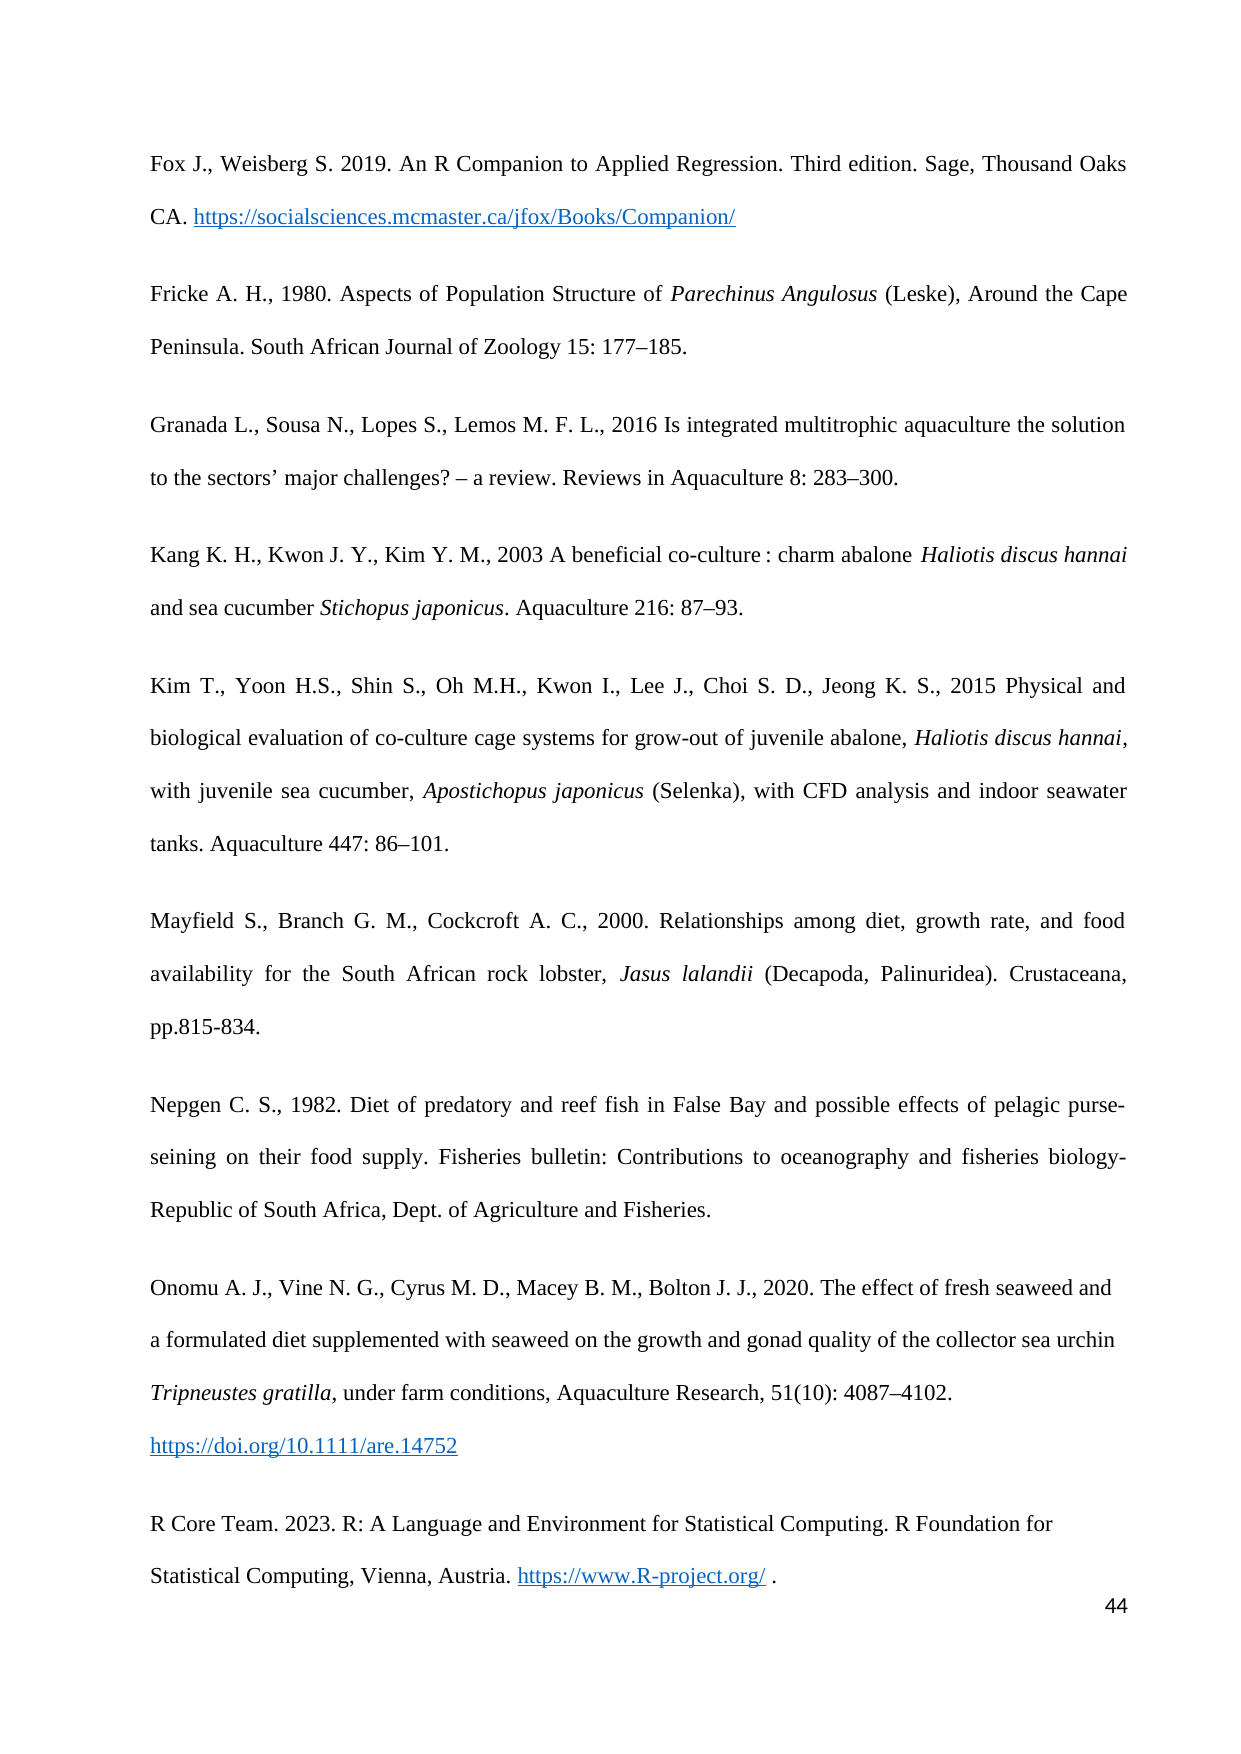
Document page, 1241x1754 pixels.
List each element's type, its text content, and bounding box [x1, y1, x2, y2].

text R Core Team. 2023. R: A Language and Environment for Statistical Computing. R Foundation for Statistical Computing, Vienna, Austria. https://www.R-project.org/ . [150, 1509, 1128, 1589]
text Nepgen C. S., 1982. Diet of predatory and reef fish in False Bay and possible effects of pelagic purse-seining on their food supply. Fisheries bulletin: Contributions to oceanography and fisheries biology-Republic of South Africa, Dept. of Agriculture and Fisheries. [150, 1091, 1128, 1222]
text Fricke A. H., 1980. Aspects of Population Structure of Parechinus Angulosus (Leske), Around the Cape Peninsula. South African Journal of Zoology 15: 177–185. [150, 280, 1128, 359]
text Kim T., Yoon H.S., Shin S., Oh M.H., Kwon I., Lee J., Choi S. D., Jeong K. S., 2015 Physical and biological evaluation of co-culture cage systems for grow-out of juvenile abalone, Haliotis discus hannai, with juvenile sea cucumber, Apostichopus japonicus (Selenka), with CFD analysis and indoor seawater tanks. Aquaculture 447: 86–101. [150, 672, 1128, 856]
text Granada L., Sousa N., Lopes S., Lemos M. F. L., 2016 Is integrated multitrophic aquaculture the solution to the sectors’ major challenges? – a review. Reviews in Aquaculture 8: 283–300. [150, 411, 1128, 490]
text Kang K. H., Kwon J. Y., Kim Y. M., 2003 A beneficial co-culture : charm abalone Haliotis discus hannai and sea cucumber Stichopus japonicus. Aquaculture 216: 87–93. [150, 541, 1128, 620]
text Onomu A. J., Vine N. G., Cyrus M. D., Macey B. M., Bolton J. J., 2020. The effect of fresh seaweed and a formulated diet supplemented with seaweed on the growth and gonad quality of the collector sea urchin Tripneustes gratilla, under farm conditions, Aquaculture Research, 51(10): 4087–4102. https://doi.org/10.1111/are.14752 [150, 1274, 1128, 1458]
text Mayfield S., Branch G. M., Cockcroft A. C., 2000. Relationships among diet, growth rate, and food availability for the South African rock lobster, Jasus lalandii (Decapoda, Palinuridea). Crustaceana, pp.815-834. [150, 907, 1128, 1039]
text Fox J., Weisberg S. 2019. An R Companion to Applied Regression. Third edition. Sage, Thousand Oaks CA. https://socialsciences.mcmaster.ca/jfox/Books/Companion/ [150, 150, 1128, 229]
